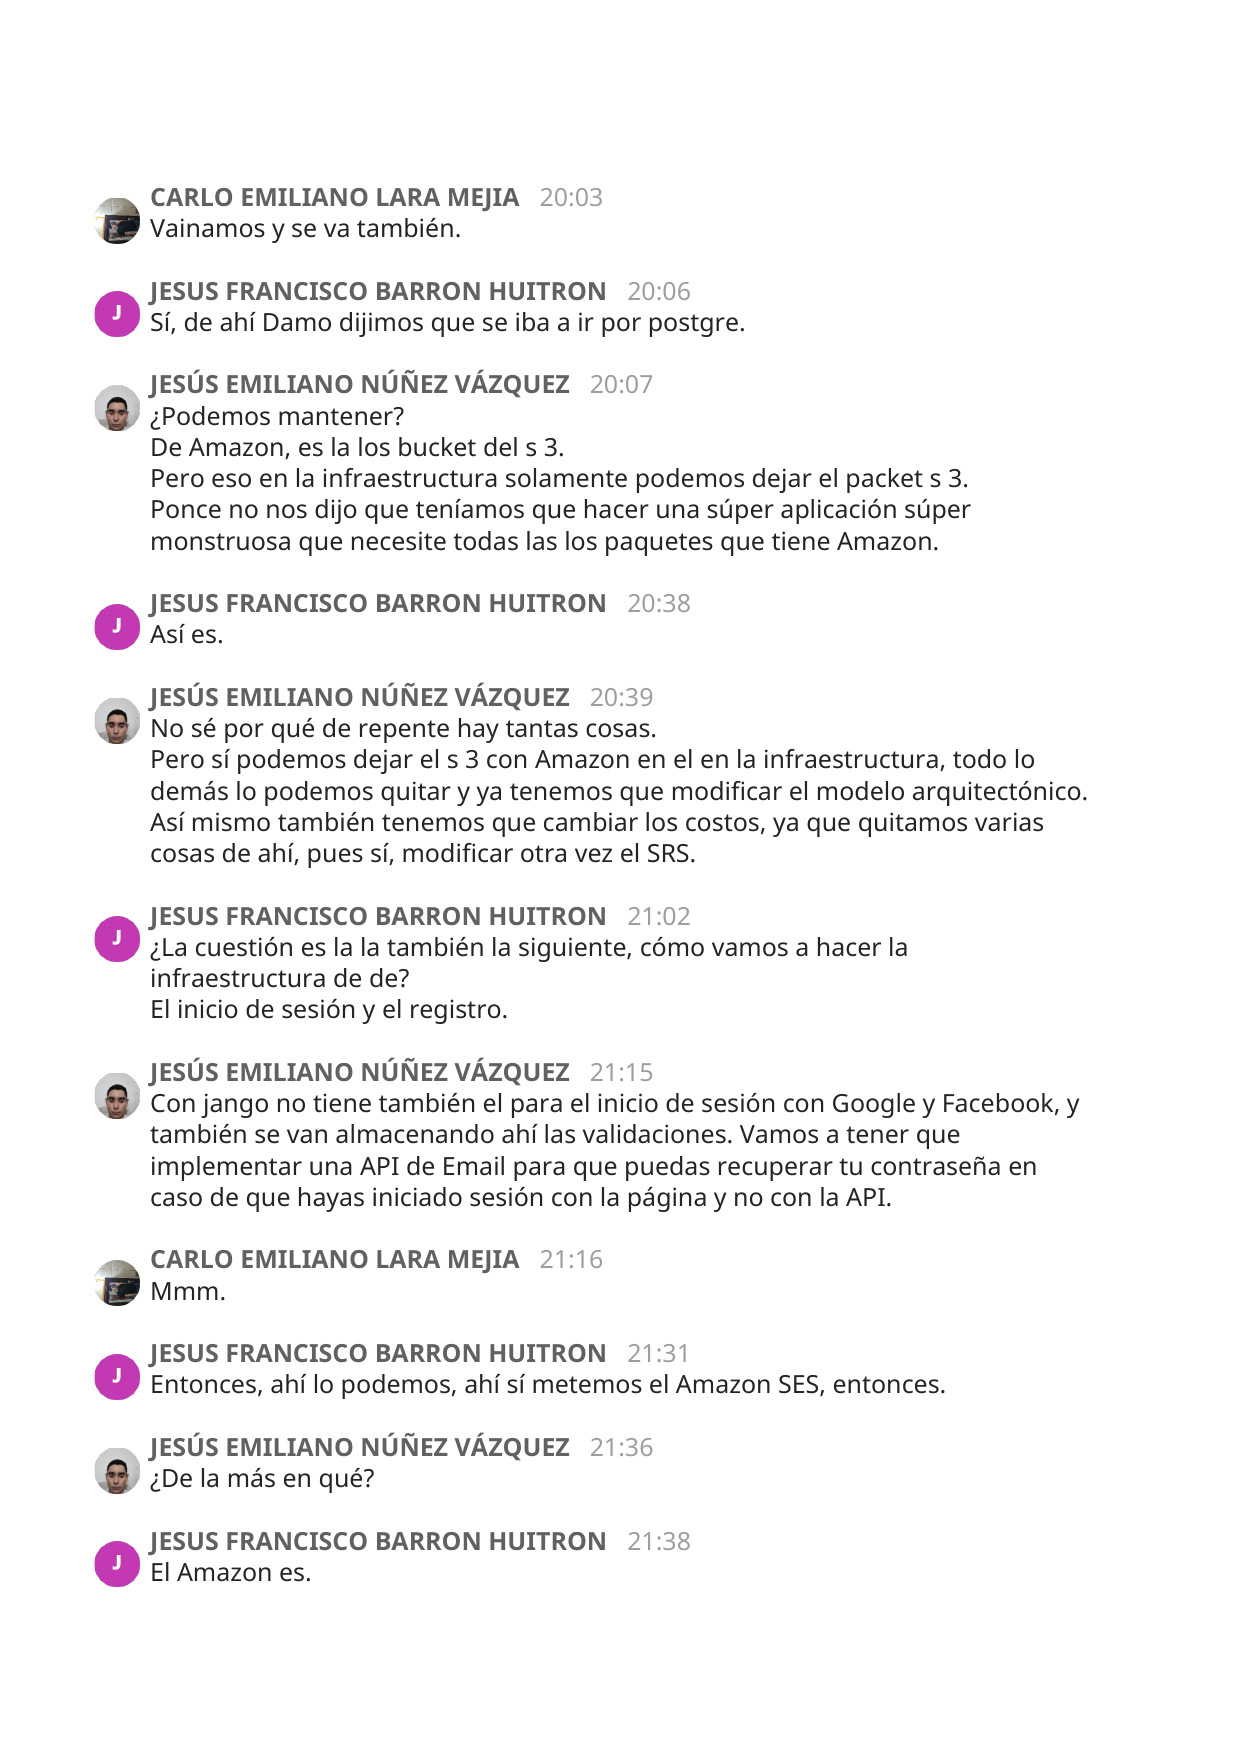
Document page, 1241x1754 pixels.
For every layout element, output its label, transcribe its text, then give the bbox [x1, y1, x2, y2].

picture [94, 1073, 140, 1119]
text JESÚS EMILIANO NÚÑEZ VÁZQUEZ 21:36 ¿De la más en qué? [150, 1400, 1090, 1494]
picture [94, 1260, 140, 1306]
text JESUS FRANCISCO BARRON HUITRON 21:38 El Amazon es. [150, 1494, 1090, 1587]
text JESUS FRANCISCO BARRON HUITRON 20:38 Así es. [150, 556, 1090, 650]
text JESÚS EMILIANO NÚÑEZ VÁZQUEZ 21:15 Con jango no tiene también el para el inicio de sesión con Google y Facebook, y también se van almacenando ahí las validaciones. Vamos a tener que implementar una API de Email para que puedas recuperar tu contraseña en caso de que hayas iniciado sesión con la página y no con la API. [150, 1025, 1090, 1212]
picture [94, 1354, 140, 1400]
picture [94, 698, 140, 744]
text JESUS FRANCISCO BARRON HUITRON 20:06 Sí, de ahí Damo dijimos que se iba a ir por postgre. [150, 244, 1090, 337]
picture [94, 1448, 140, 1494]
text CARLO EMILIANO LARA MEJIA 20:03 Vainamos y se va también. [150, 150, 1090, 244]
picture [94, 198, 140, 244]
text CARLO EMILIANO LARA MEJIA 21:16 Mmm. [150, 1212, 1090, 1306]
text JESÚS EMILIANO NÚÑEZ VÁZQUEZ 20:07 ¿Podemos mantener? De Amazon, es la los bucket del s 3. Pero eso en la infraestructura solamente podemos dejar el packet s 3. Ponce no nos dijo que teníamos que hacer una súper aplicación súper monstruosa que necesite todas las los paquetes que tiene Amazon. [150, 337, 1090, 556]
text JESÚS EMILIANO NÚÑEZ VÁZQUEZ 20:39 No sé por qué de repente hay tantas cosas. Pero sí podemos dejar el s 3 con Amazon en el en la infraestructura, todo lo demás lo podemos quitar y ya tenemos que modificar el modelo arquitectónico. Así mismo también tenemos que cambiar los costos, ya que quitamos varias cosas de ahí, pues sí, modificar otra vez el SRS. [150, 650, 1090, 869]
picture [94, 1541, 140, 1587]
picture [94, 291, 140, 337]
picture [94, 385, 140, 431]
picture [94, 916, 140, 962]
text JESUS FRANCISCO BARRON HUITRON 21:02 ¿La cuestión es la la también la siguiente, cómo vamos a hacer la infraestructura de de? El inicio de sesión y el registro. [150, 869, 1090, 1025]
picture [94, 604, 140, 650]
text JESUS FRANCISCO BARRON HUITRON 21:31 Entonces, ahí lo podemos, ahí sí metemos el Amazon SES, entonces. [150, 1306, 1090, 1400]
